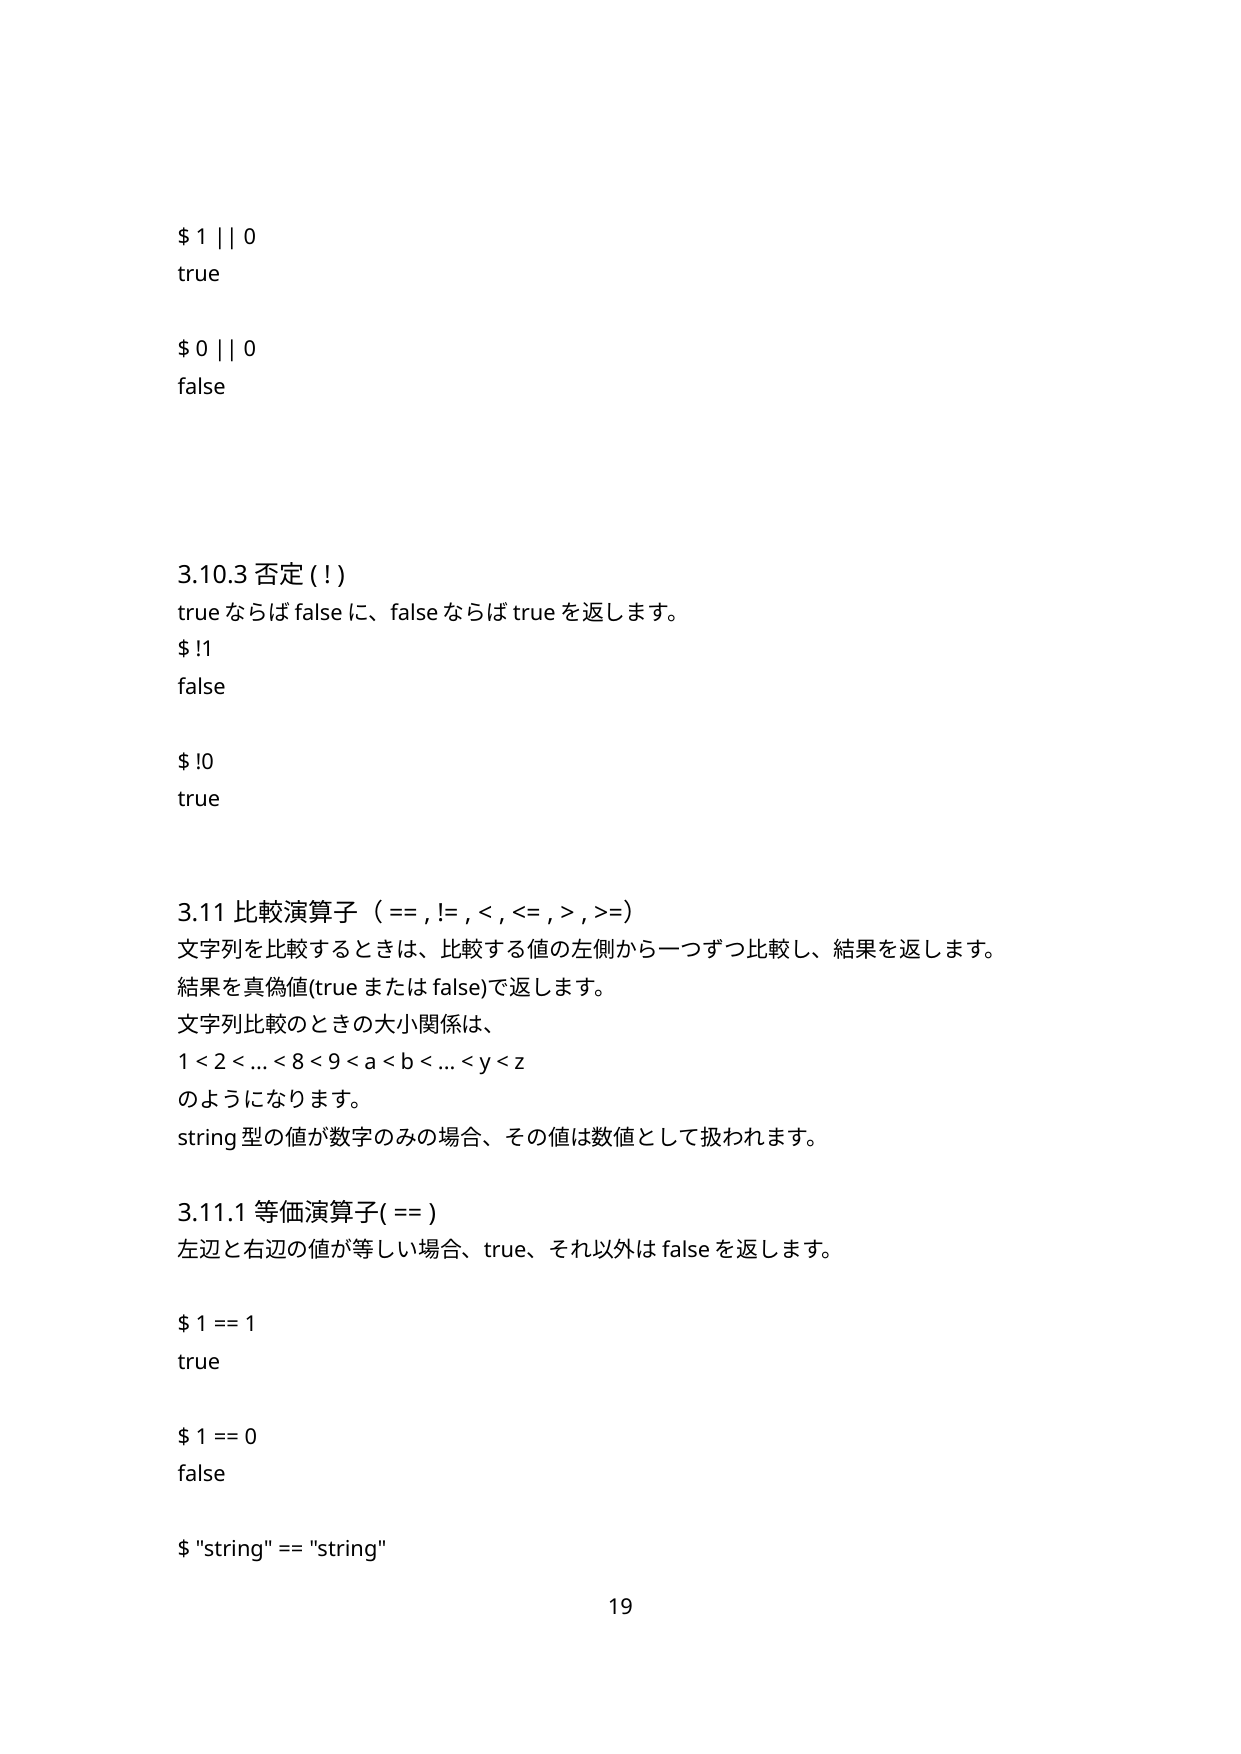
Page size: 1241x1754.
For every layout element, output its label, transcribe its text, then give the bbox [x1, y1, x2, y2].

text 文字列を比較するときは、比較する値の左側から一つずつ比較し、結果を返します。 [177, 929, 1063, 967]
text trueならばfalseに、falseならばtrueを返します。 [177, 592, 1063, 629]
text true [177, 254, 1063, 292]
text $ 1 == 0 [177, 1417, 1063, 1454]
text $ !1 [177, 629, 1063, 667]
subtitle 3.11.1 等価演算子( == ) [177, 1192, 1063, 1229]
text $ 1 || 0 [177, 217, 1063, 254]
subtitle 3.11 比較演算子（ == , != , < , <= , > , >=） [177, 892, 1063, 929]
text $ 1 == 1 [177, 1304, 1063, 1342]
text true [177, 779, 1063, 817]
text 左辺と右辺の値が等しい場合、true、それ以外はfalseを返します。 [177, 1229, 1063, 1267]
text $ !0 [177, 742, 1063, 779]
text false [177, 667, 1063, 704]
text false [177, 367, 1063, 404]
text $ "string" == "string" [177, 1529, 1063, 1567]
text 1 < 2 < ... < 8 < 9 < a < b < ... < y < z [177, 1042, 1063, 1079]
text $ 0 || 0 [177, 329, 1063, 367]
text のようになります。 [177, 1079, 1063, 1117]
text string型の値が数字のみの場合、その値は数値として扱われます。 [177, 1117, 1063, 1154]
text 結果を真偽値(trueまたはfalse)で返します。 [177, 967, 1063, 1004]
text 文字列比較のときの大小関係は、 [177, 1004, 1063, 1042]
text true [177, 1342, 1063, 1379]
subtitle 3.10.3 否定 ( ! ) [177, 554, 1063, 592]
text false [177, 1454, 1063, 1492]
